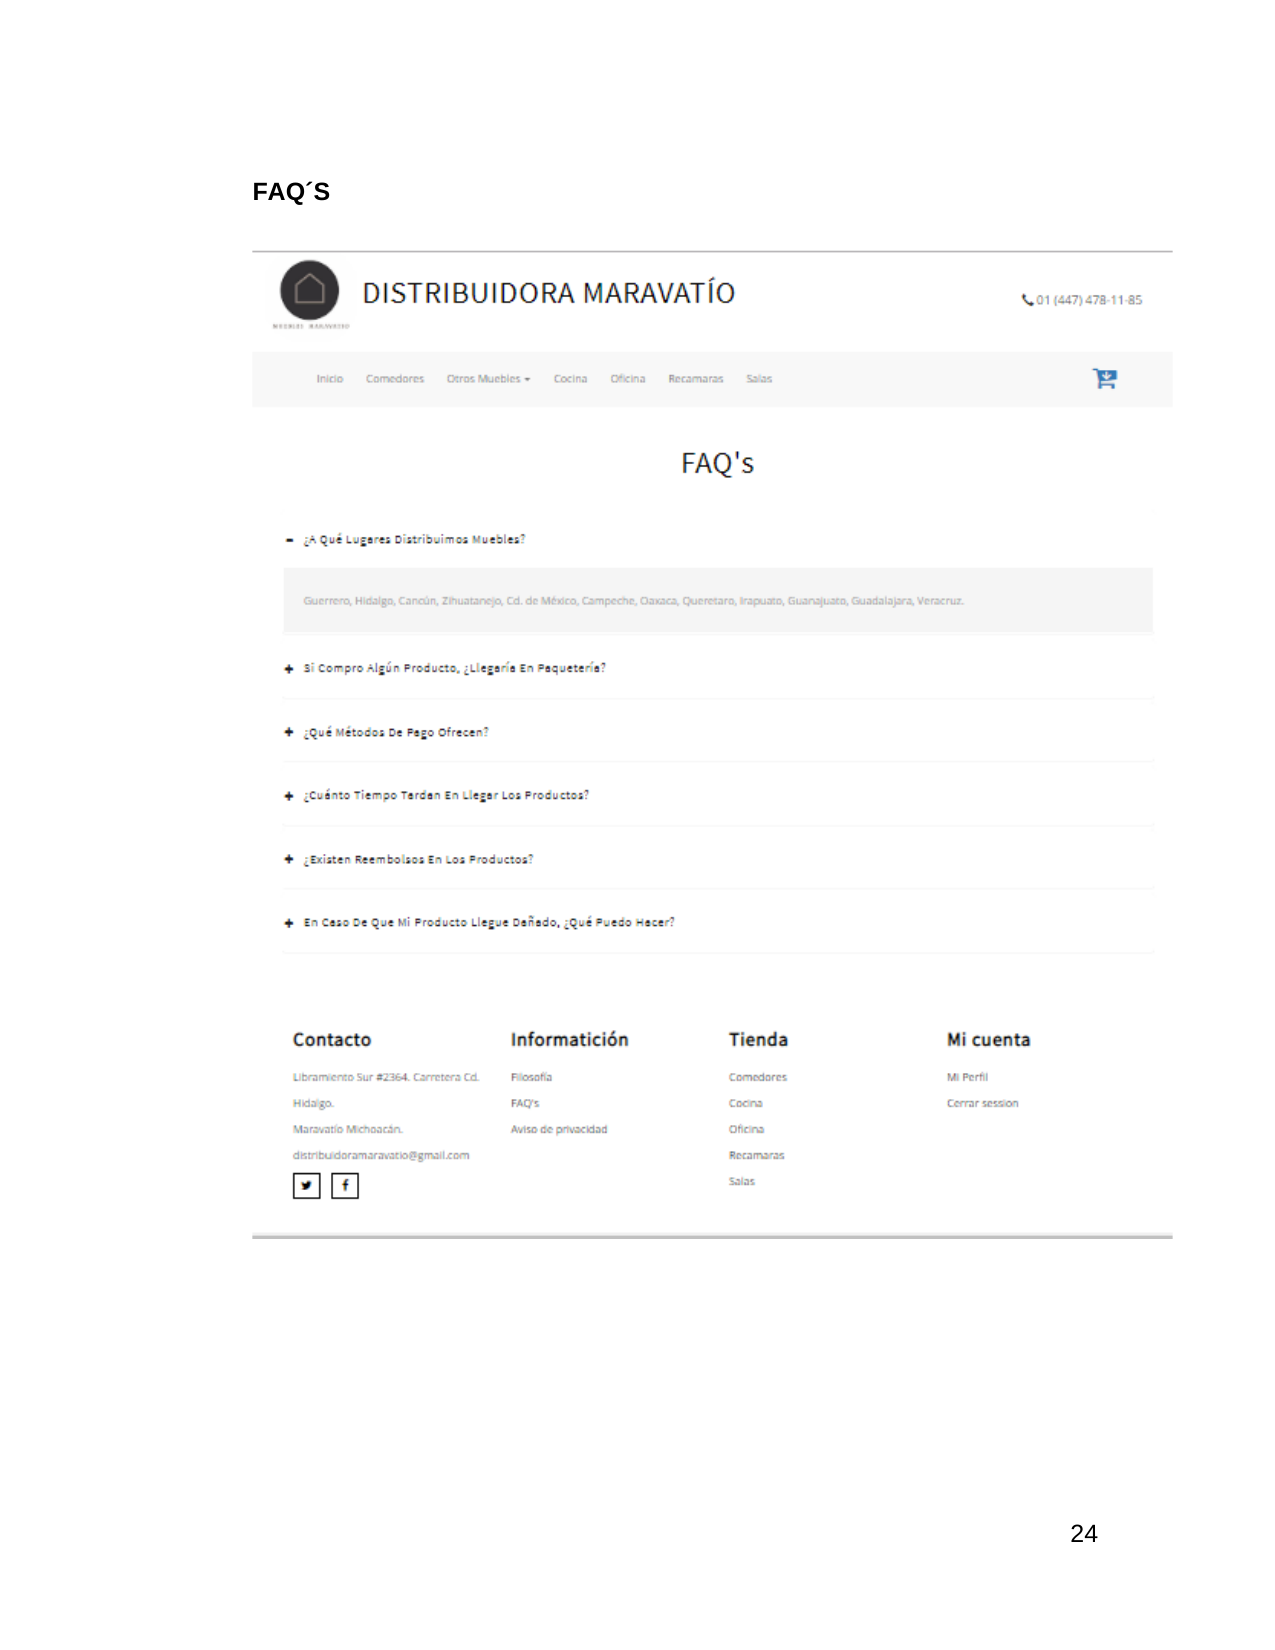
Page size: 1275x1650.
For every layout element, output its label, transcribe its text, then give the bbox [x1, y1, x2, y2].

text FAQ´S [177, 177, 1098, 206]
picture [252, 249, 1173, 1239]
